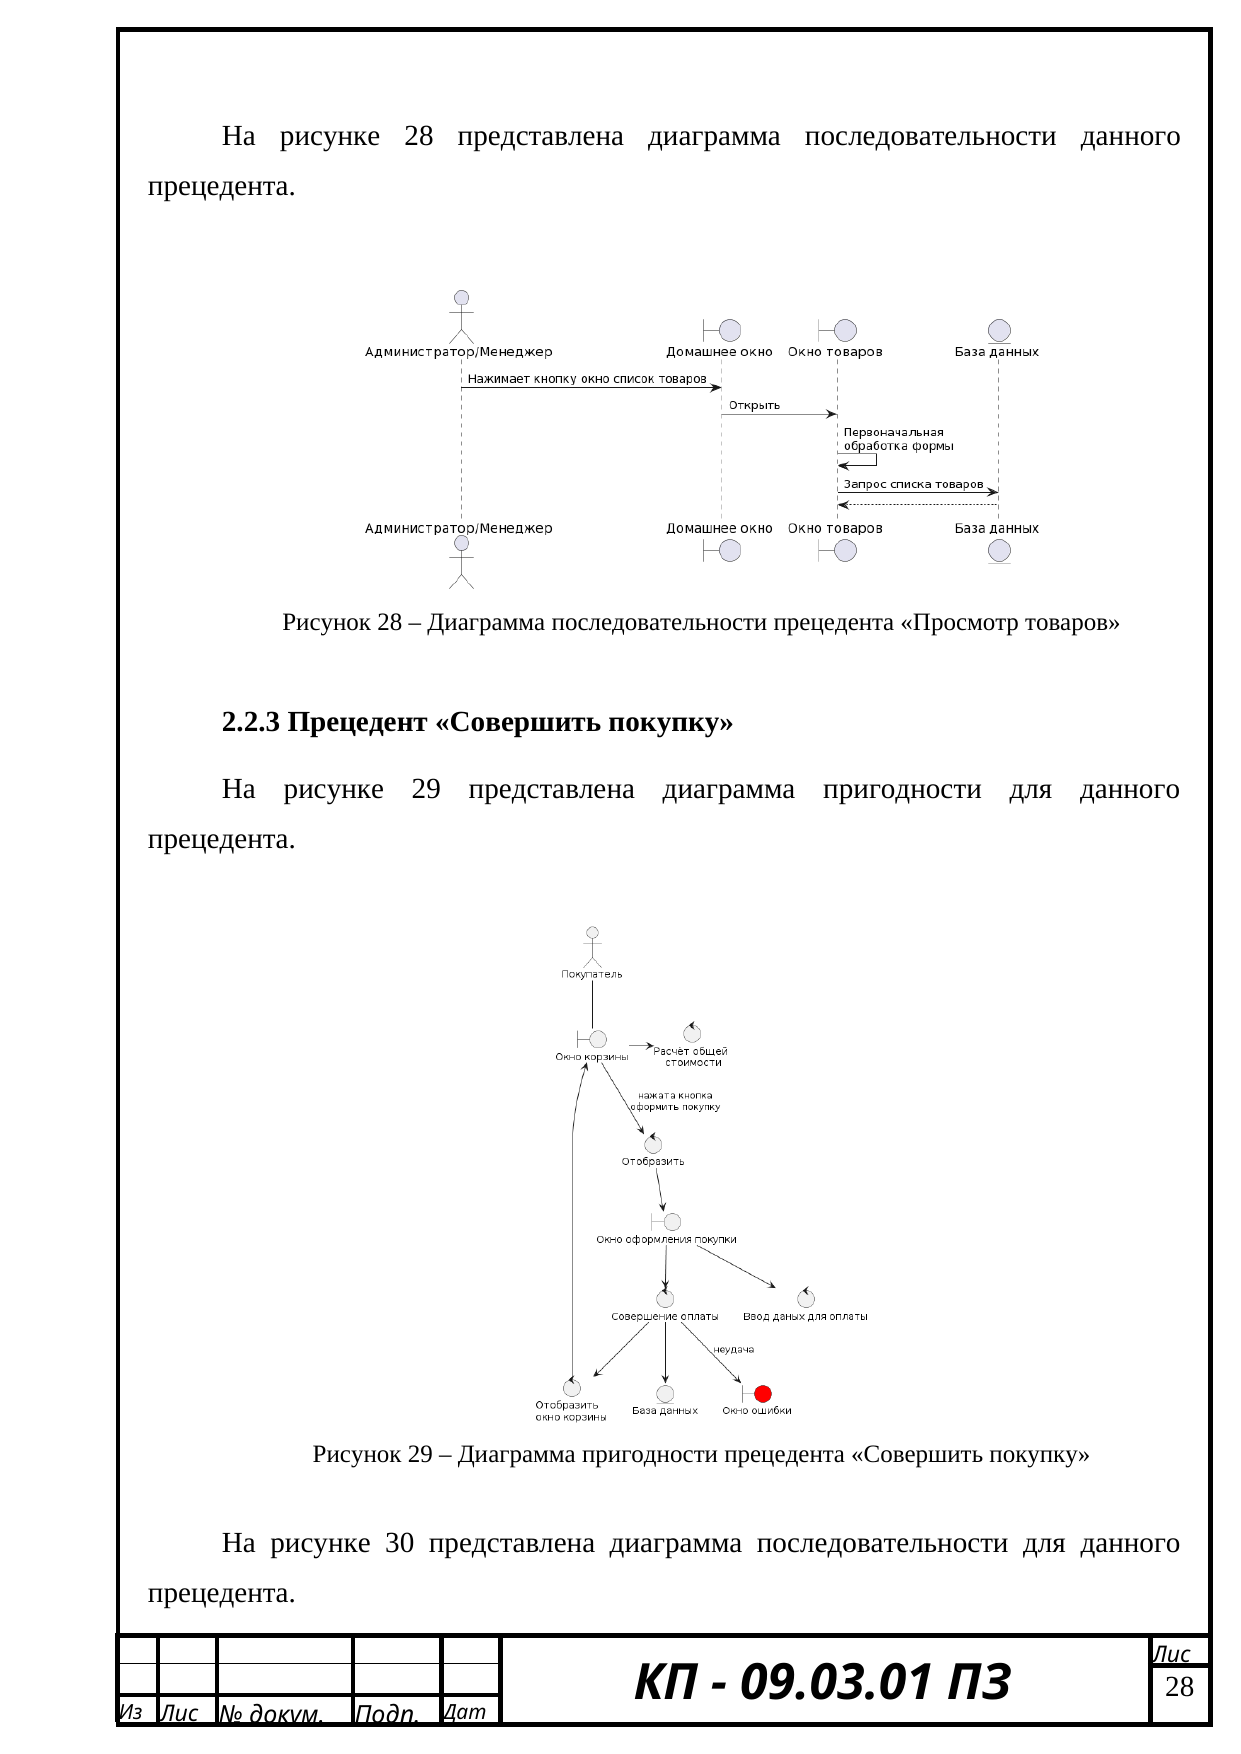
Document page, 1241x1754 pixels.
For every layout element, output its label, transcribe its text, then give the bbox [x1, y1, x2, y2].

text Рисунок 29 – Диаграмма пригодности прецедента «Совершить покупку» [148, 1439, 1181, 1468]
text На рисунке 30 представлена диаграмма последовательности для данного прецедента. [148, 1525, 1181, 1609]
text Рисунок 28 – Диаграмма последовательности прецедента «Просмотр товаров» [148, 607, 1181, 635]
text На рисунке 28 представлена диаграмма последовательности данного прецедента. [148, 118, 1181, 202]
picture [360, 285, 1043, 593]
text На рисунке 29 представлена диаграмма пригодности для данного прецедента. [148, 771, 1181, 855]
picture [531, 922, 872, 1425]
list 2.2.3 Прецедент «Совершить покупку» [222, 704, 1181, 738]
